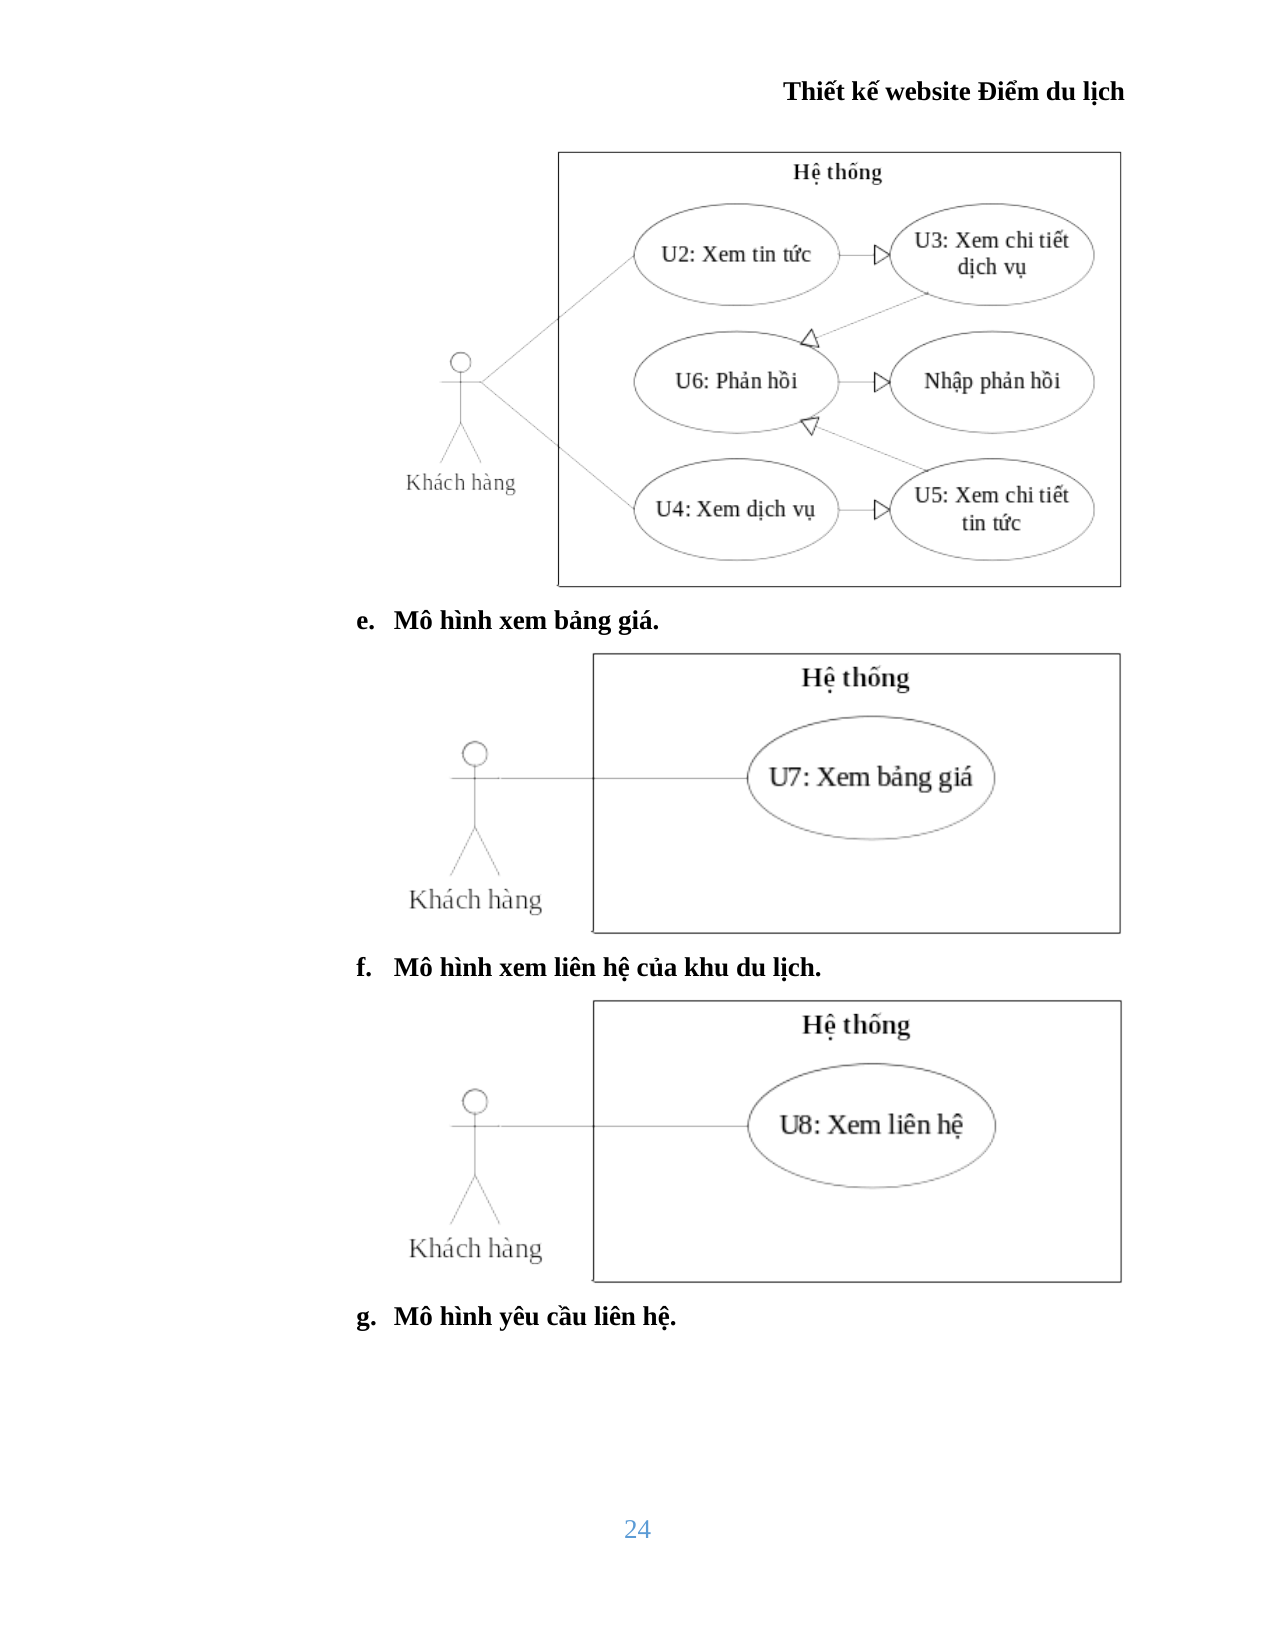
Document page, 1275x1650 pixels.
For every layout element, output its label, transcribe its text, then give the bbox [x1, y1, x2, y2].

list Mô hình yêu cầu liên hệ. [356, 1299, 1125, 1331]
list Mô hình xem liên hệ của khu du lịch. [356, 951, 1125, 982]
list Mô hình xem bảng giá. [356, 604, 1125, 635]
